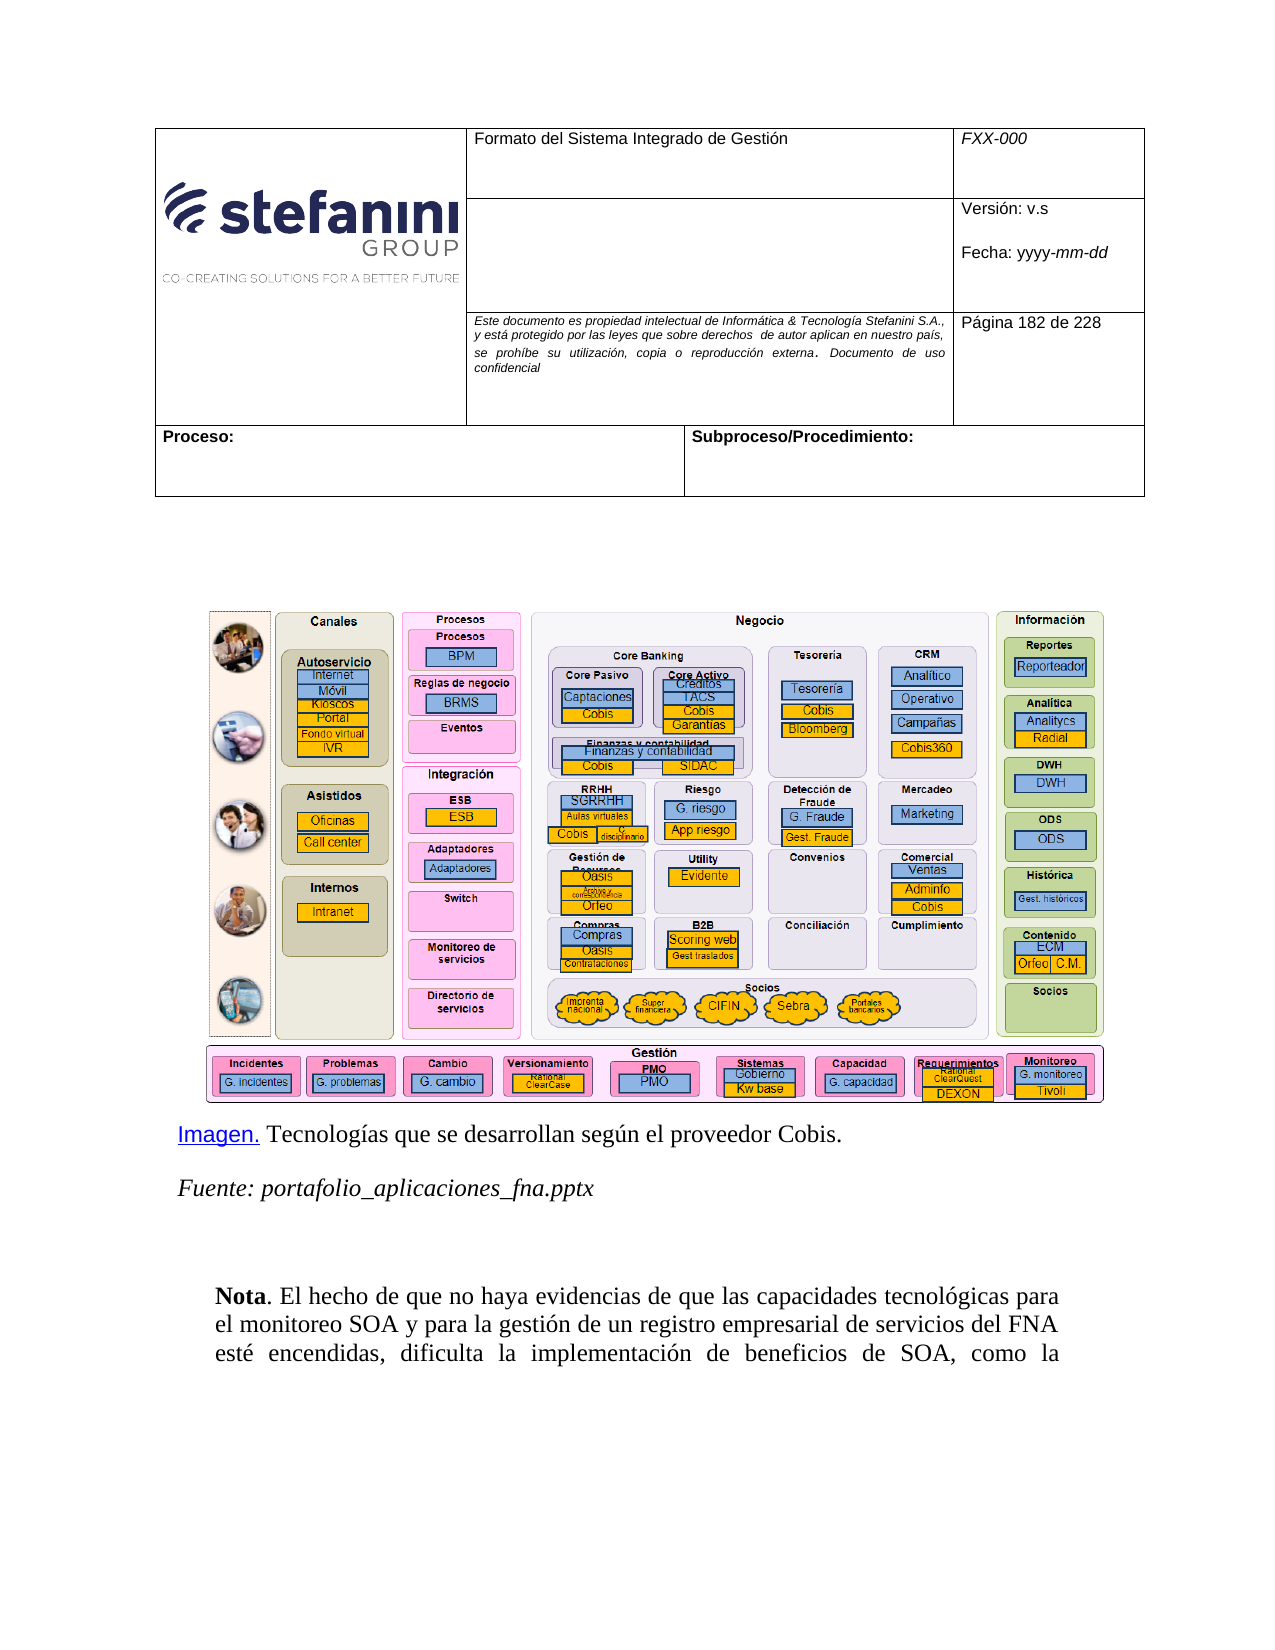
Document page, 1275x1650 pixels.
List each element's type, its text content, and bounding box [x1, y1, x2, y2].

picture [162, 182, 460, 286]
text Nota. El hecho de que no haya evidencias de que las capacidades tecnológicas para el monitoreo SOA y para la gestión de un registro empresarial de servicios del FNA esté encendidas, dificulta la implementación de beneficios de SOA, como la reutilización y la composición de servicios. Por el contrario, esto propicia la redundancia de las capacidades de la arquitectura SOA. [215, 1281, 1060, 1367]
text Fuente: portafolio_aplicaciones_fna.pptx [177, 1173, 1098, 1202]
text Imagen. Tecnologías que se desarrollan según el proveedor Cobis. [177, 1119, 1098, 1148]
picture [196, 599, 1115, 1107]
